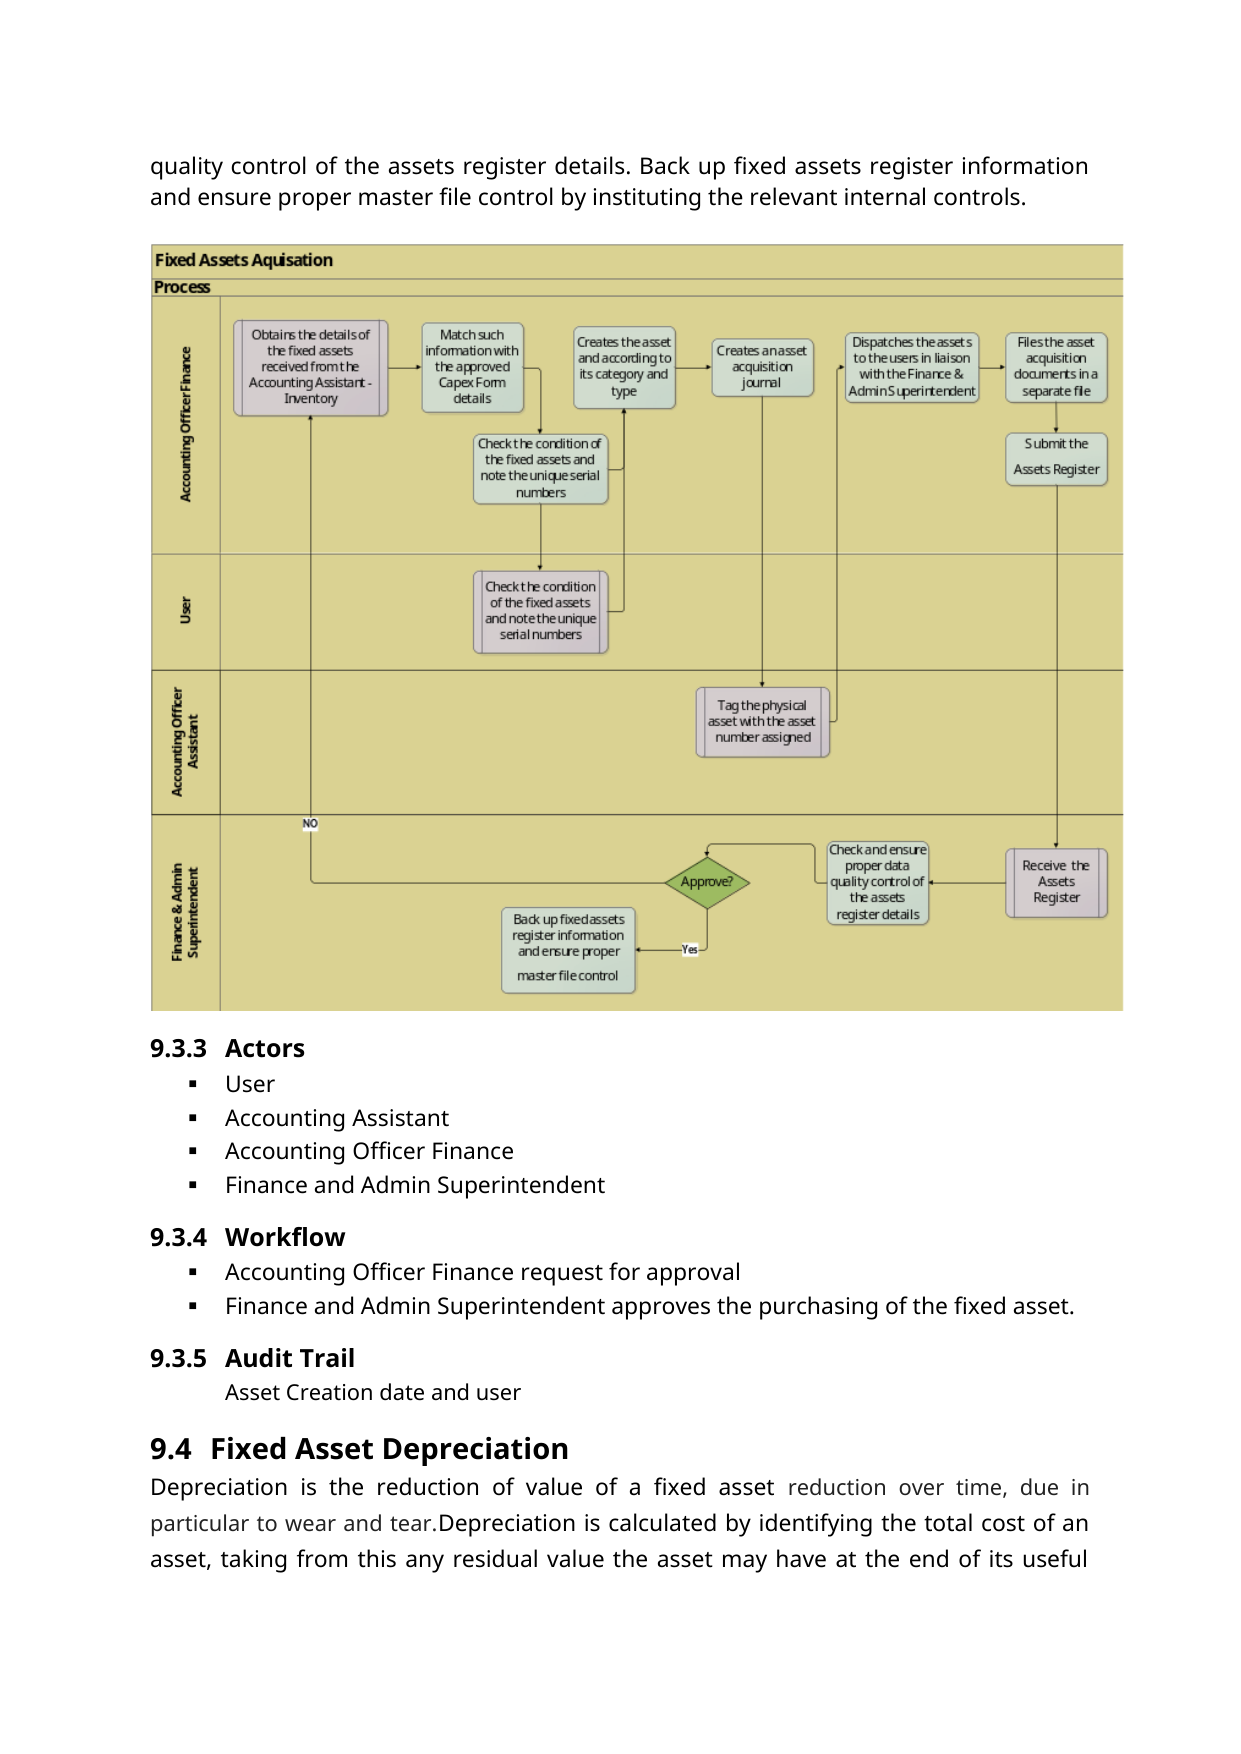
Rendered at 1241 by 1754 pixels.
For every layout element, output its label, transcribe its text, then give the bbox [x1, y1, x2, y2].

list Finance and Admin Superintendent approves the purchasing of the fixed asset. [187, 1290, 1090, 1321]
list Accounting Officer Finance request for approval [187, 1256, 1090, 1287]
list Accounting Officer Finance [187, 1135, 1090, 1166]
subtitle Audit Trail [150, 1340, 1090, 1374]
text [150, 150, 1090, 212]
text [150, 1471, 1090, 1574]
list Finance and Admin Superintendent [187, 1169, 1090, 1200]
subtitle Fixed Asset Depreciation [150, 1428, 1090, 1468]
subtitle Workflow [150, 1219, 1090, 1253]
list User [187, 1068, 1090, 1099]
subtitle Actors [150, 1031, 1090, 1065]
text Asset Creation date and user [225, 1377, 1090, 1407]
list Accounting Assistant [187, 1101, 1090, 1133]
